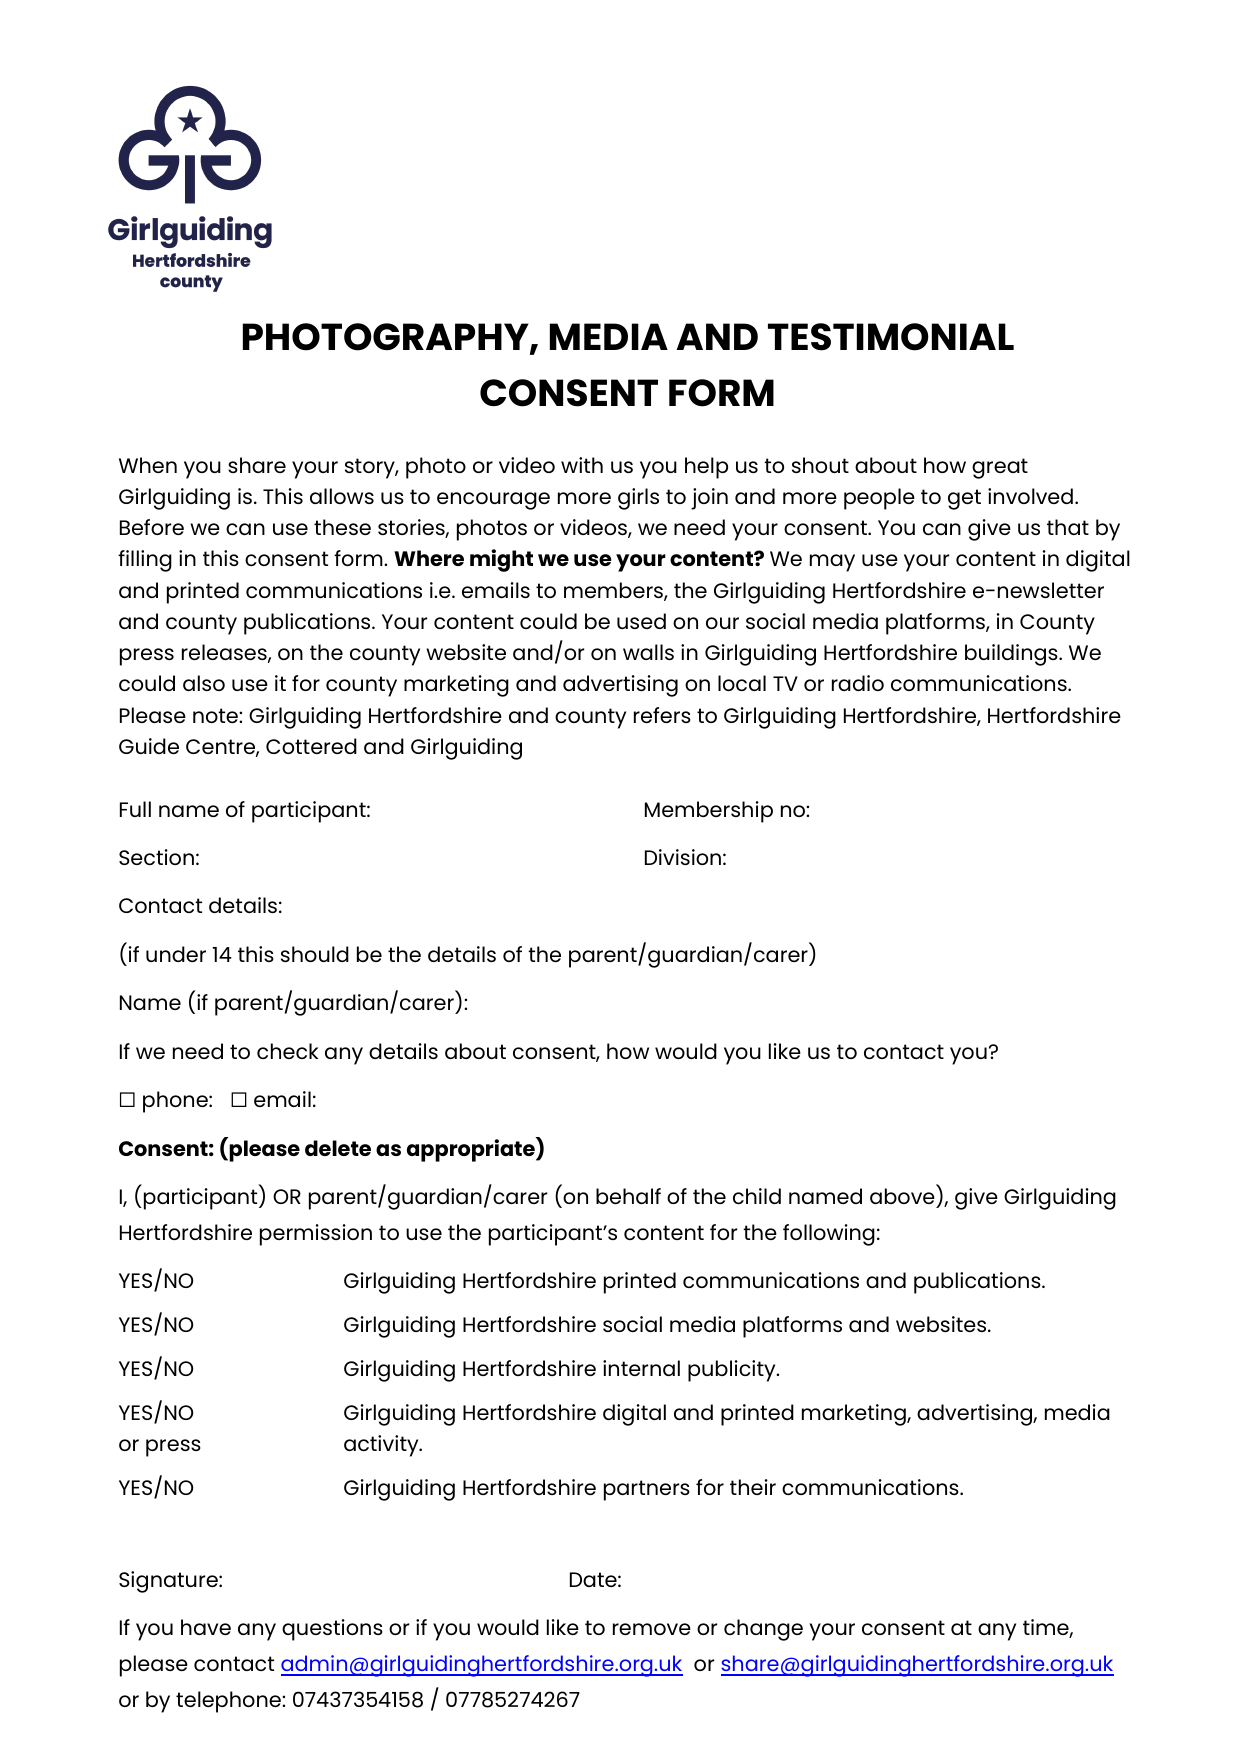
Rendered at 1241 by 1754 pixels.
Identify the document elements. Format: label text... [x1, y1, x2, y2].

text (if under 14 this should be the details of the parent/guardian/carer) [118, 938, 1137, 970]
text CONSENT FORM [118, 364, 1137, 420]
text YES/NO Girlguiding Hertfordshire internal publicity. [118, 1352, 1137, 1384]
text If you have any questions or if you would like to remove or change your consent at any time, please contact admin@girlguidinghertfordshire.org.uk or share@girlguidinghertfordshire.org.uk or by telephone: 07437354158 / 07785274267 [118, 1612, 1137, 1715]
text Full name of participant: Membership no: [118, 793, 1137, 824]
text Signature: Date: [118, 1563, 1137, 1595]
text Consent: (please delete as appropriate) [118, 1132, 1137, 1163]
text Section: Division: [118, 842, 1137, 873]
text YES/NO Girlguiding Hertfordshire partners for their communications. [118, 1471, 1137, 1502]
text ☐ phone: ☐ email: [118, 1084, 1137, 1115]
text YES/NO Girlguiding Hertfordshire social media platforms and websites. [118, 1309, 1137, 1340]
picture [73, 73, 308, 308]
text I, (participant) OR parent/guardian/carer (on behalf of the child named above), give Girlguiding Hertfordshire permission to use the participant’s content for the following: [118, 1181, 1137, 1248]
text If we need to check any details about consent, how would you like us to contact you? [118, 1035, 1137, 1067]
text YES/NO Girlguiding Hertfordshire digital and printed marketing, advertising, media or press activity. [118, 1396, 1137, 1459]
text When you share your story, photo or video with us you help us to shout about how great Girlguiding is. This allows us to encourage more girls to join and more people to get involved. Before we can use these stories, photos or videos, we need your consent. You can give us that by filling in this consent form. Where might we use your content? We may use your content in digital and printed communications i.e. emails to members, the Girlguiding Hertfordshire e-newsletter and county publications. Your content could be used on our social media platforms, in County press releases, on the county website and/or on walls in Girlguiding Hertfordshire buildings. We could also use it for county marketing and advertising on local TV or radio communications. Please note: Girlguiding Hertfordshire and county refers to Girlguiding Hertfordshire, Hertfordshire Guide Centre, Cottered and Girlguiding [118, 449, 1137, 762]
text PHOTOGRAPHY, MEDIA AND TESTIMONIAL [118, 307, 1137, 364]
text YES/NO Girlguiding Hertfordshire printed communications and publications. [118, 1265, 1137, 1296]
text Name (if parent/guardian/carer): [118, 987, 1137, 1018]
text Contact details: [118, 890, 1137, 921]
